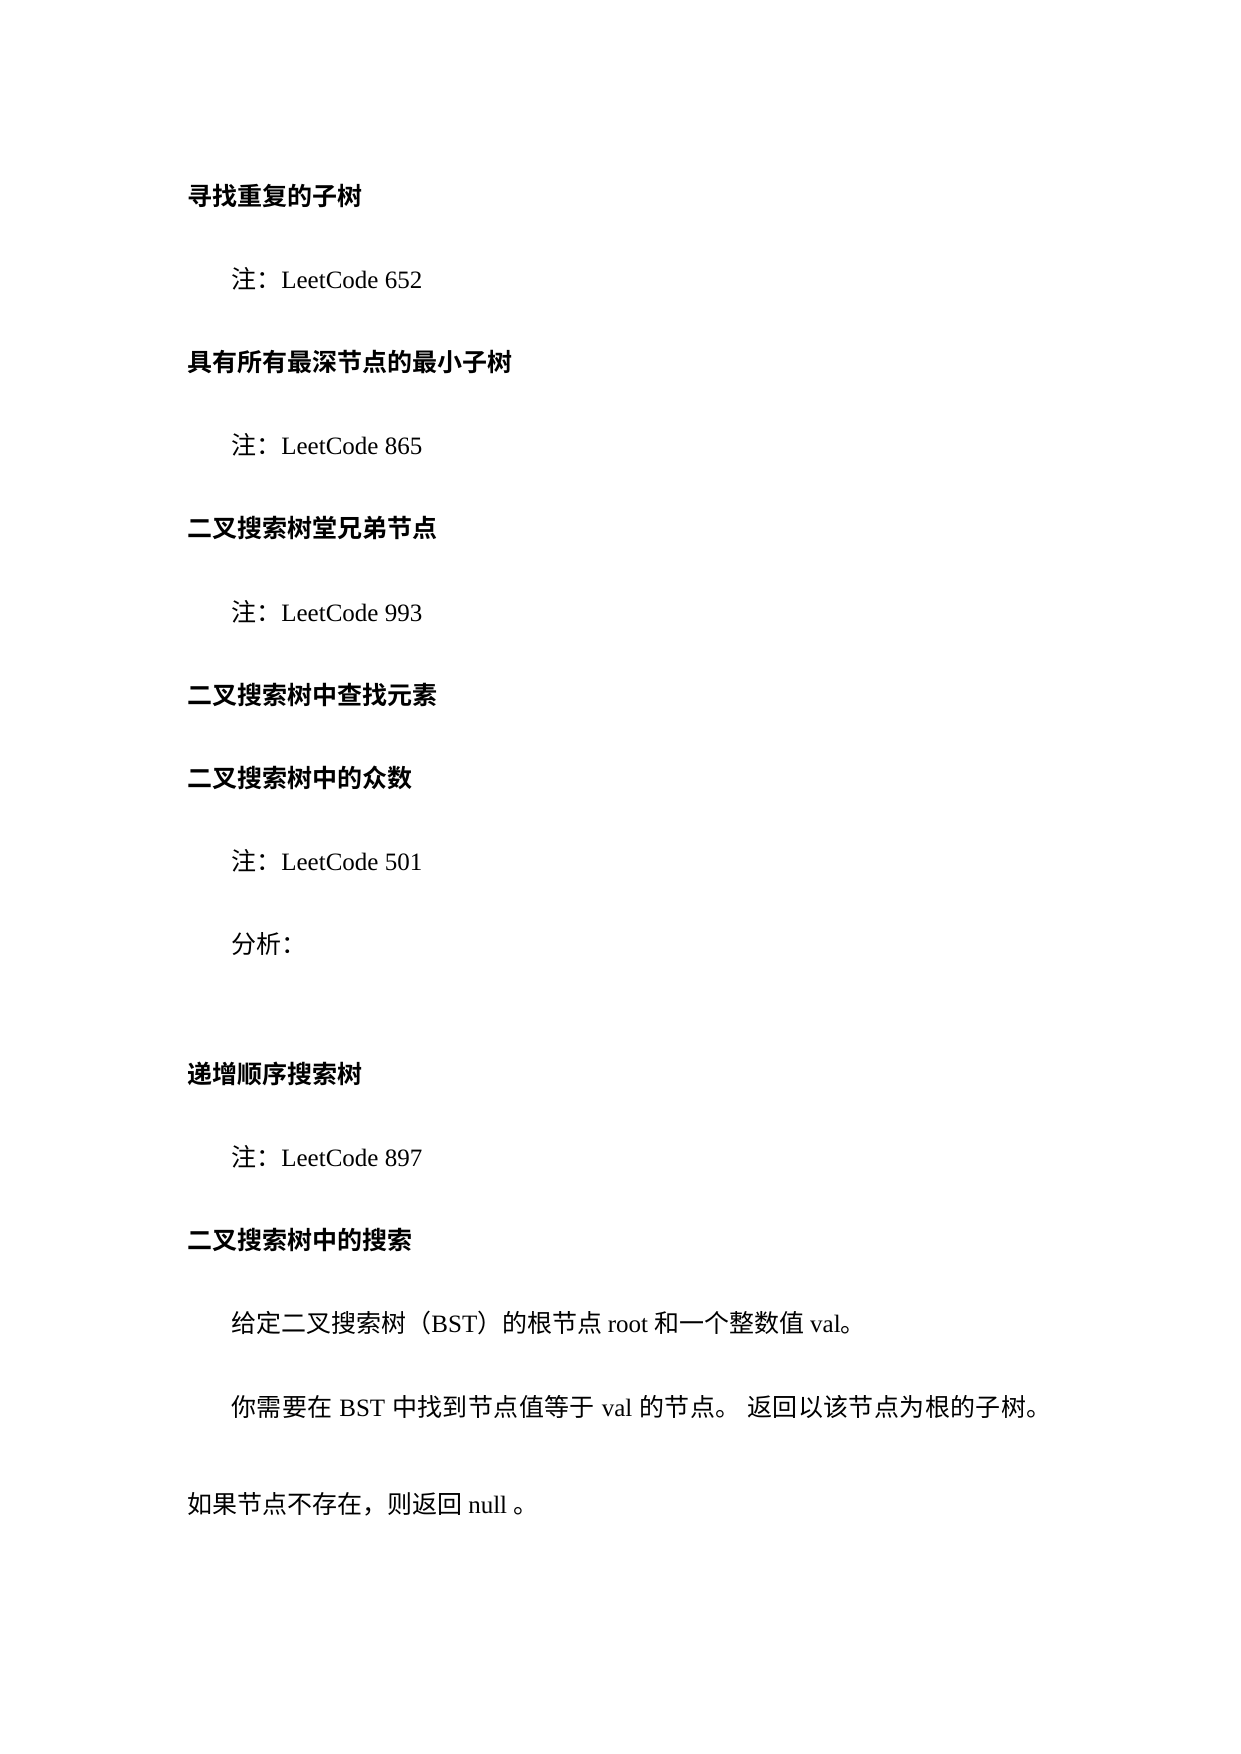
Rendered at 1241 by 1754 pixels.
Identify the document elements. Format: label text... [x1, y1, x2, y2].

text 给定二叉搜索树（BST）的根节点 root 和一个整数值 val。 [187, 1289, 1053, 1354]
text 注：LeetCode 501 [187, 827, 1053, 892]
subtitle 二叉搜索树中的搜索 [187, 1206, 1053, 1271]
text 注：LeetCode 865 [187, 411, 1053, 476]
text 注：LeetCode 652 [187, 245, 1053, 310]
subtitle 二叉搜索树中查找元素 [187, 661, 1053, 726]
subtitle 二叉搜索树中的众数 [187, 744, 1053, 809]
text 分析： [187, 910, 1053, 975]
subtitle 递增顺序搜索树 [187, 1040, 1053, 1105]
text 注：LeetCode 897 [187, 1123, 1053, 1188]
subtitle 二叉搜索树堂兄弟节点 [187, 494, 1053, 559]
subtitle 寻找重复的子树 [187, 162, 1053, 227]
text 你需要在 BST 中找到节点值等于 val 的节点。 返回以该节点为根的子树。 如果节点不存在，则返回 null 。 [187, 1373, 1053, 1535]
subtitle 具有所有最深节点的最小子树 [187, 328, 1053, 393]
text 注：LeetCode 993 [187, 578, 1053, 643]
